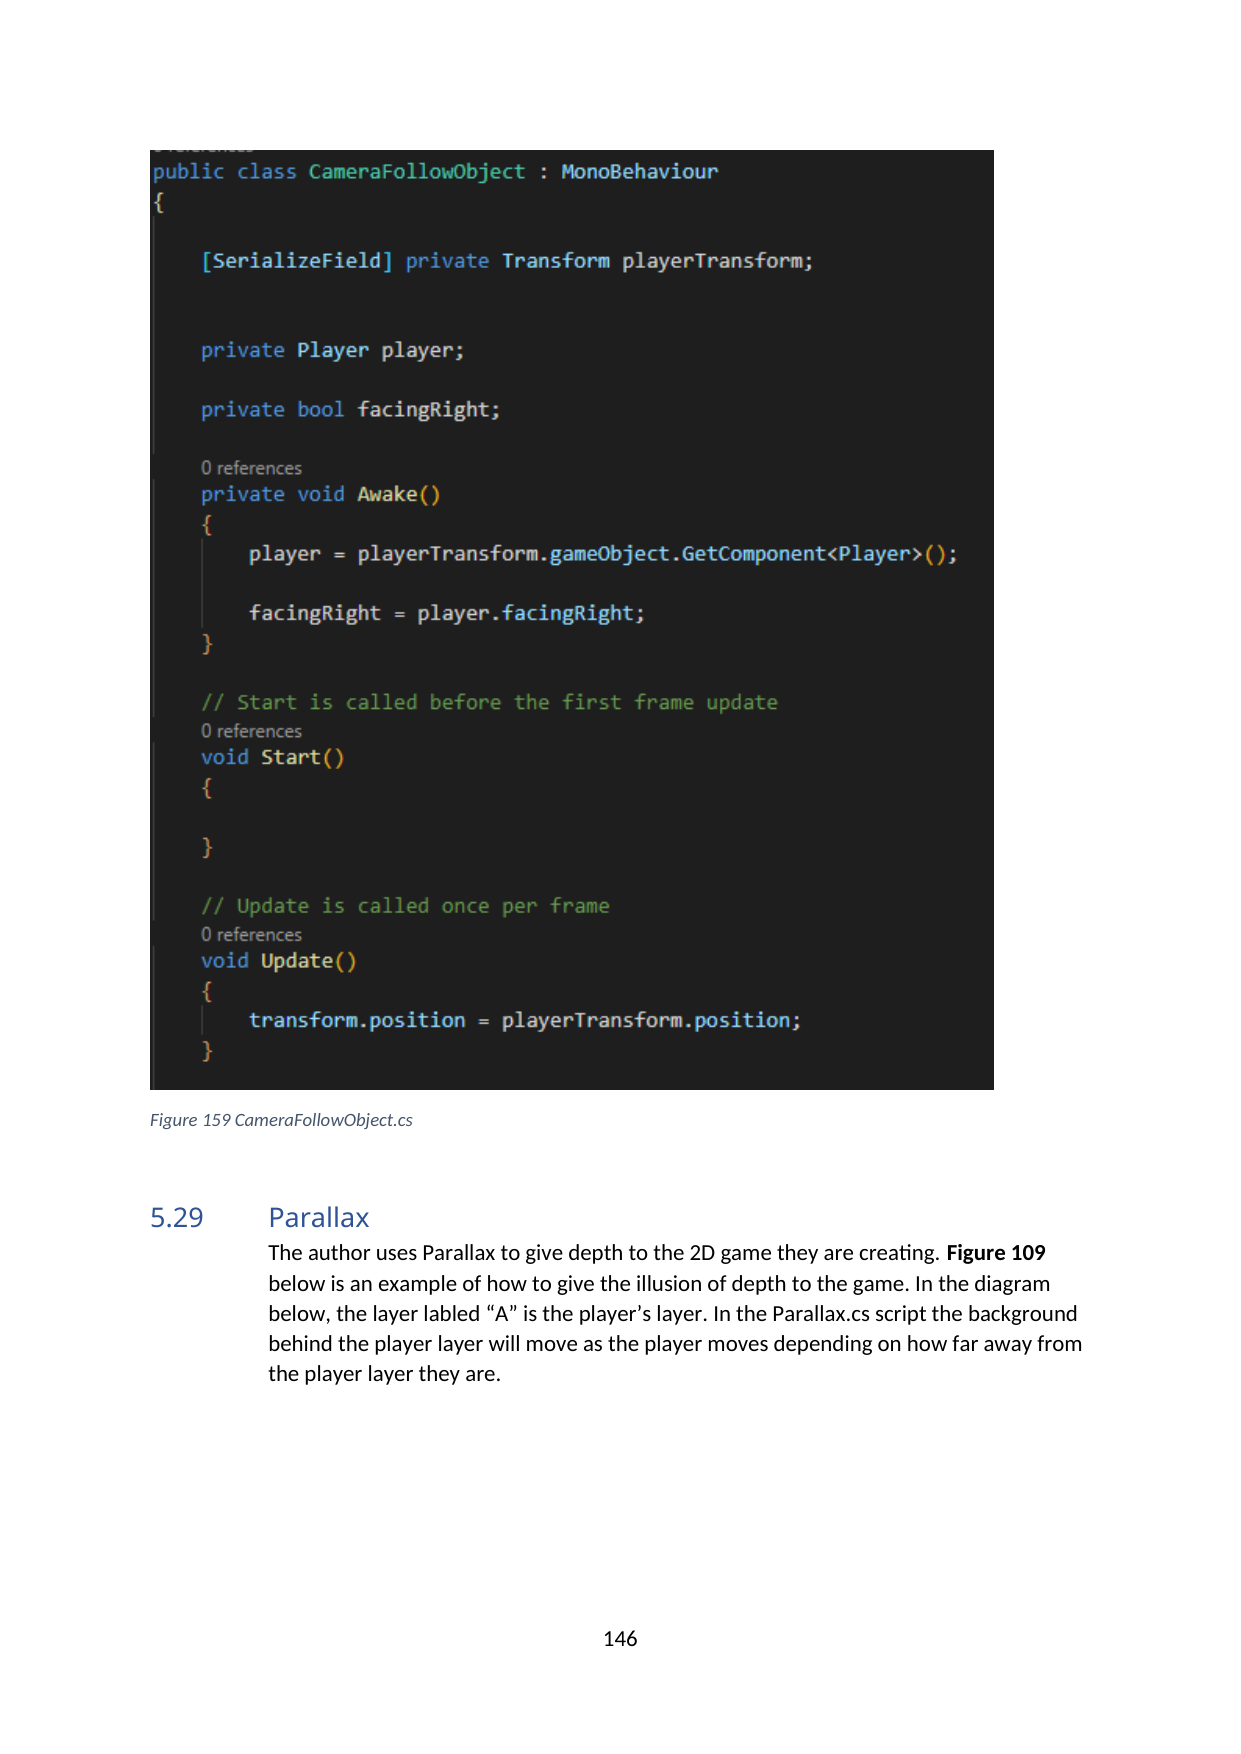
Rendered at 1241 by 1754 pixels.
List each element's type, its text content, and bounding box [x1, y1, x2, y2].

text The author uses Parallax to give depth to the 2D game they are creating. Figure 109 below is an example of how to give the illusion of depth to the game. In the diagram below, the layer labled “A” is the player’s layer. In the Parallax.cs script the background behind the player layer will move as the player moves depending on how far away from the player layer they are. [268, 1238, 1090, 1387]
picture [150, 150, 994, 1090]
subtitle 5.29 Parallax [150, 1199, 1090, 1236]
